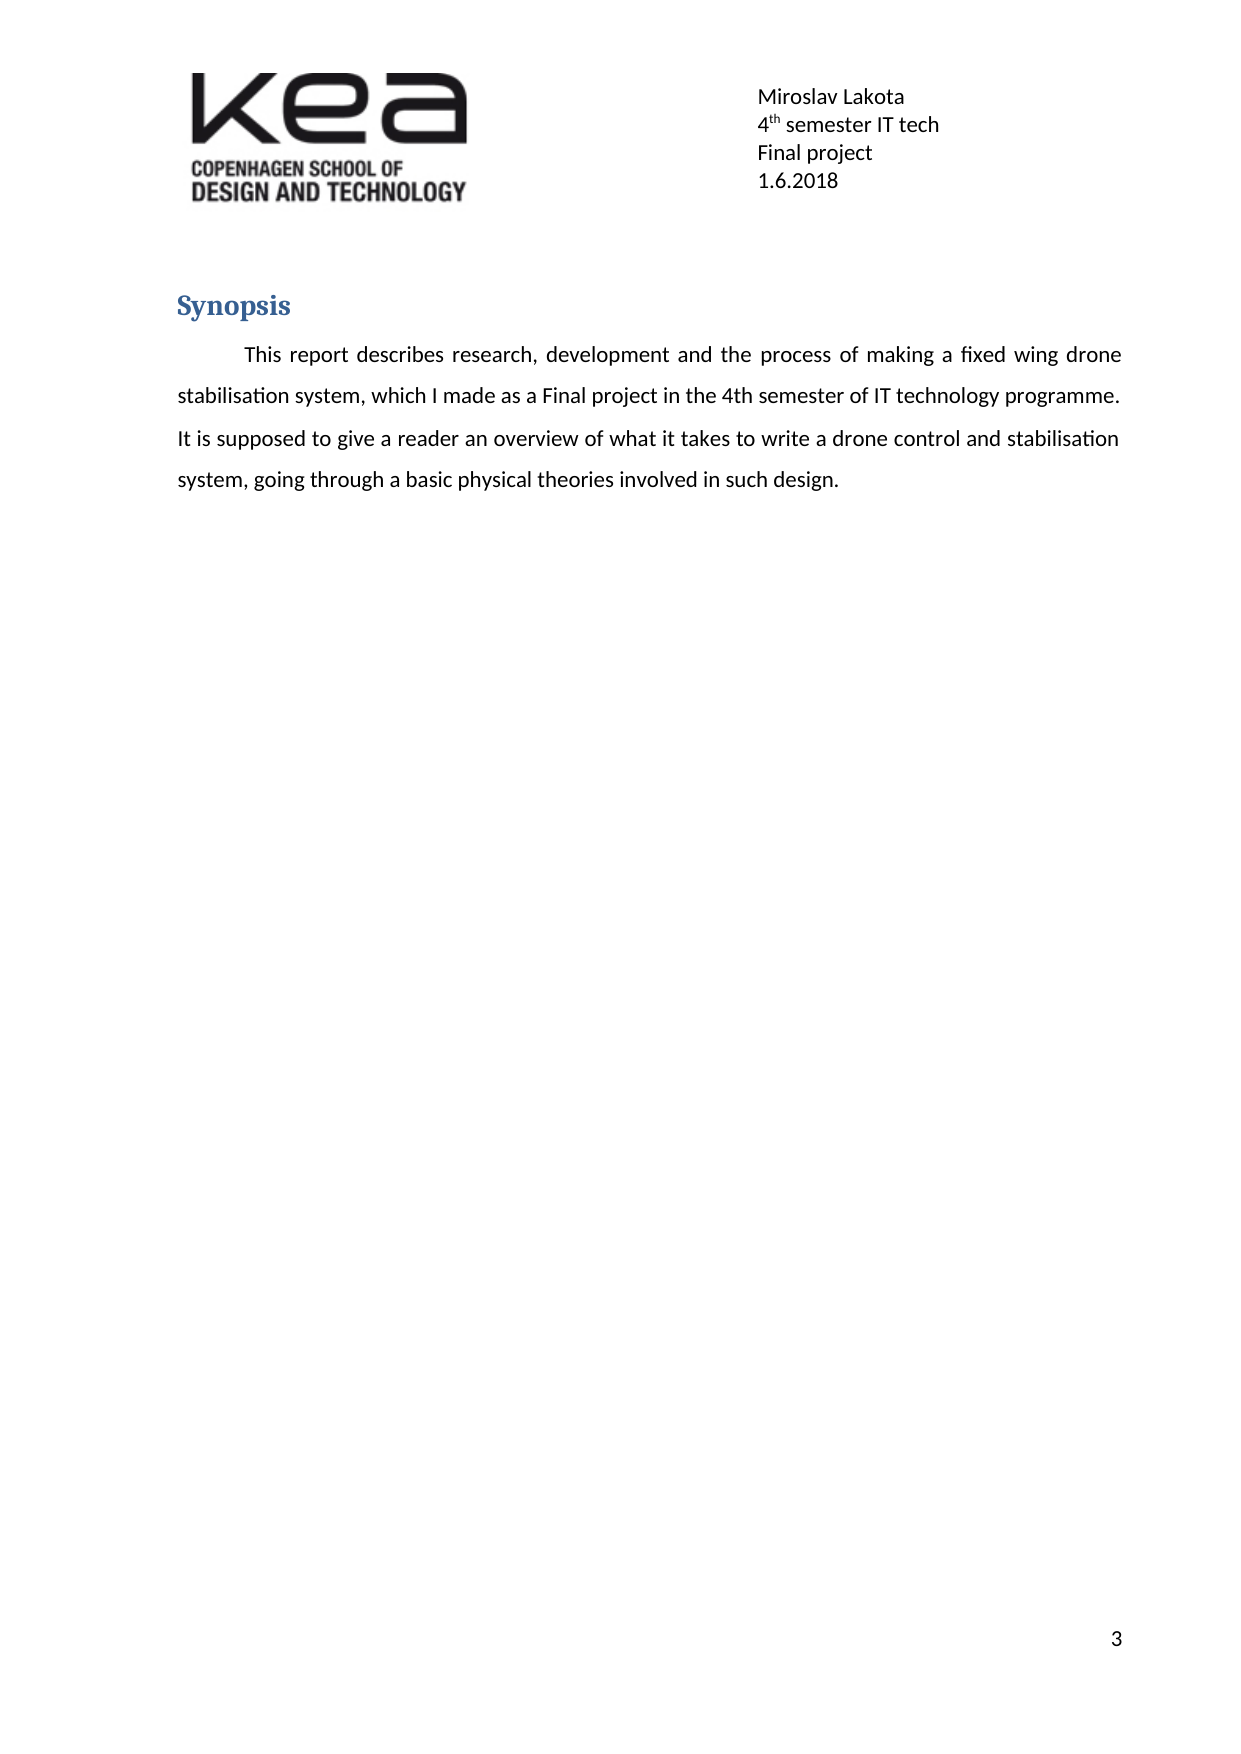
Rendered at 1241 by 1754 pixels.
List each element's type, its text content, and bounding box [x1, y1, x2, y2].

picture [182, 73, 495, 212]
text This report describes research, development and the process of making a fixed wing drone stabilisation system, which I made as a Final project in the 4th semester of IT technology programme. It is supposed to give a reader an overview of what it takes to write a drone control and stabilisation system, going through a basic physical theories involved in such design. [177, 340, 1122, 494]
subtitle Synopsis [177, 289, 1122, 323]
